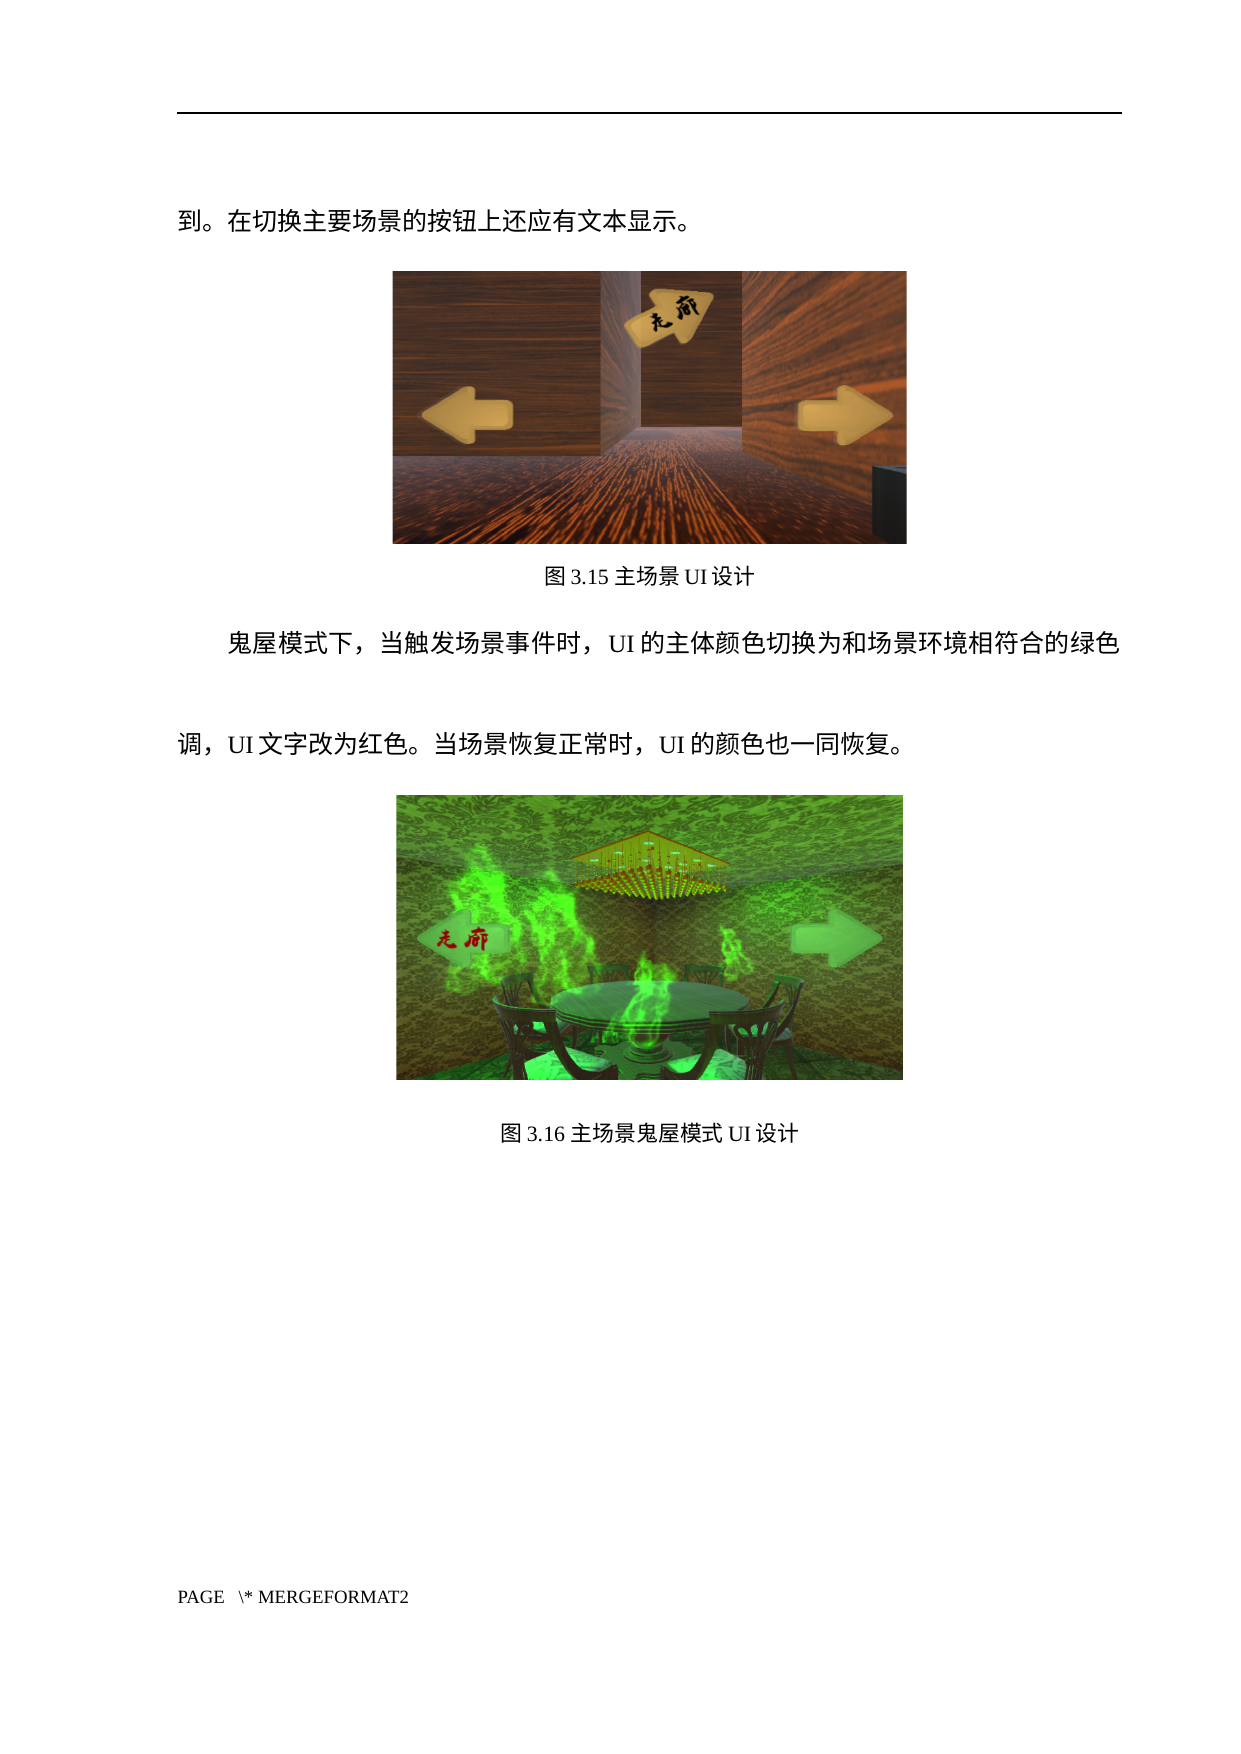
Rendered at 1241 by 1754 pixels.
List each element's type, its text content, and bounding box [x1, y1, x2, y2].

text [177, 185, 1122, 253]
text 图3.15 主场景UI设计 [177, 557, 1122, 591]
text 鬼屋模式下，当触发场景事件时，UI的主体颜色切换为和场景环境相符合的绿色调，UI文字改为红色。当场景恢复正常时，UI的颜色也一同恢复。 [177, 607, 1122, 777]
text 图3.16 主场景鬼屋模式UI设计 [177, 1115, 1122, 1149]
picture [392, 271, 907, 544]
picture [396, 795, 903, 1080]
